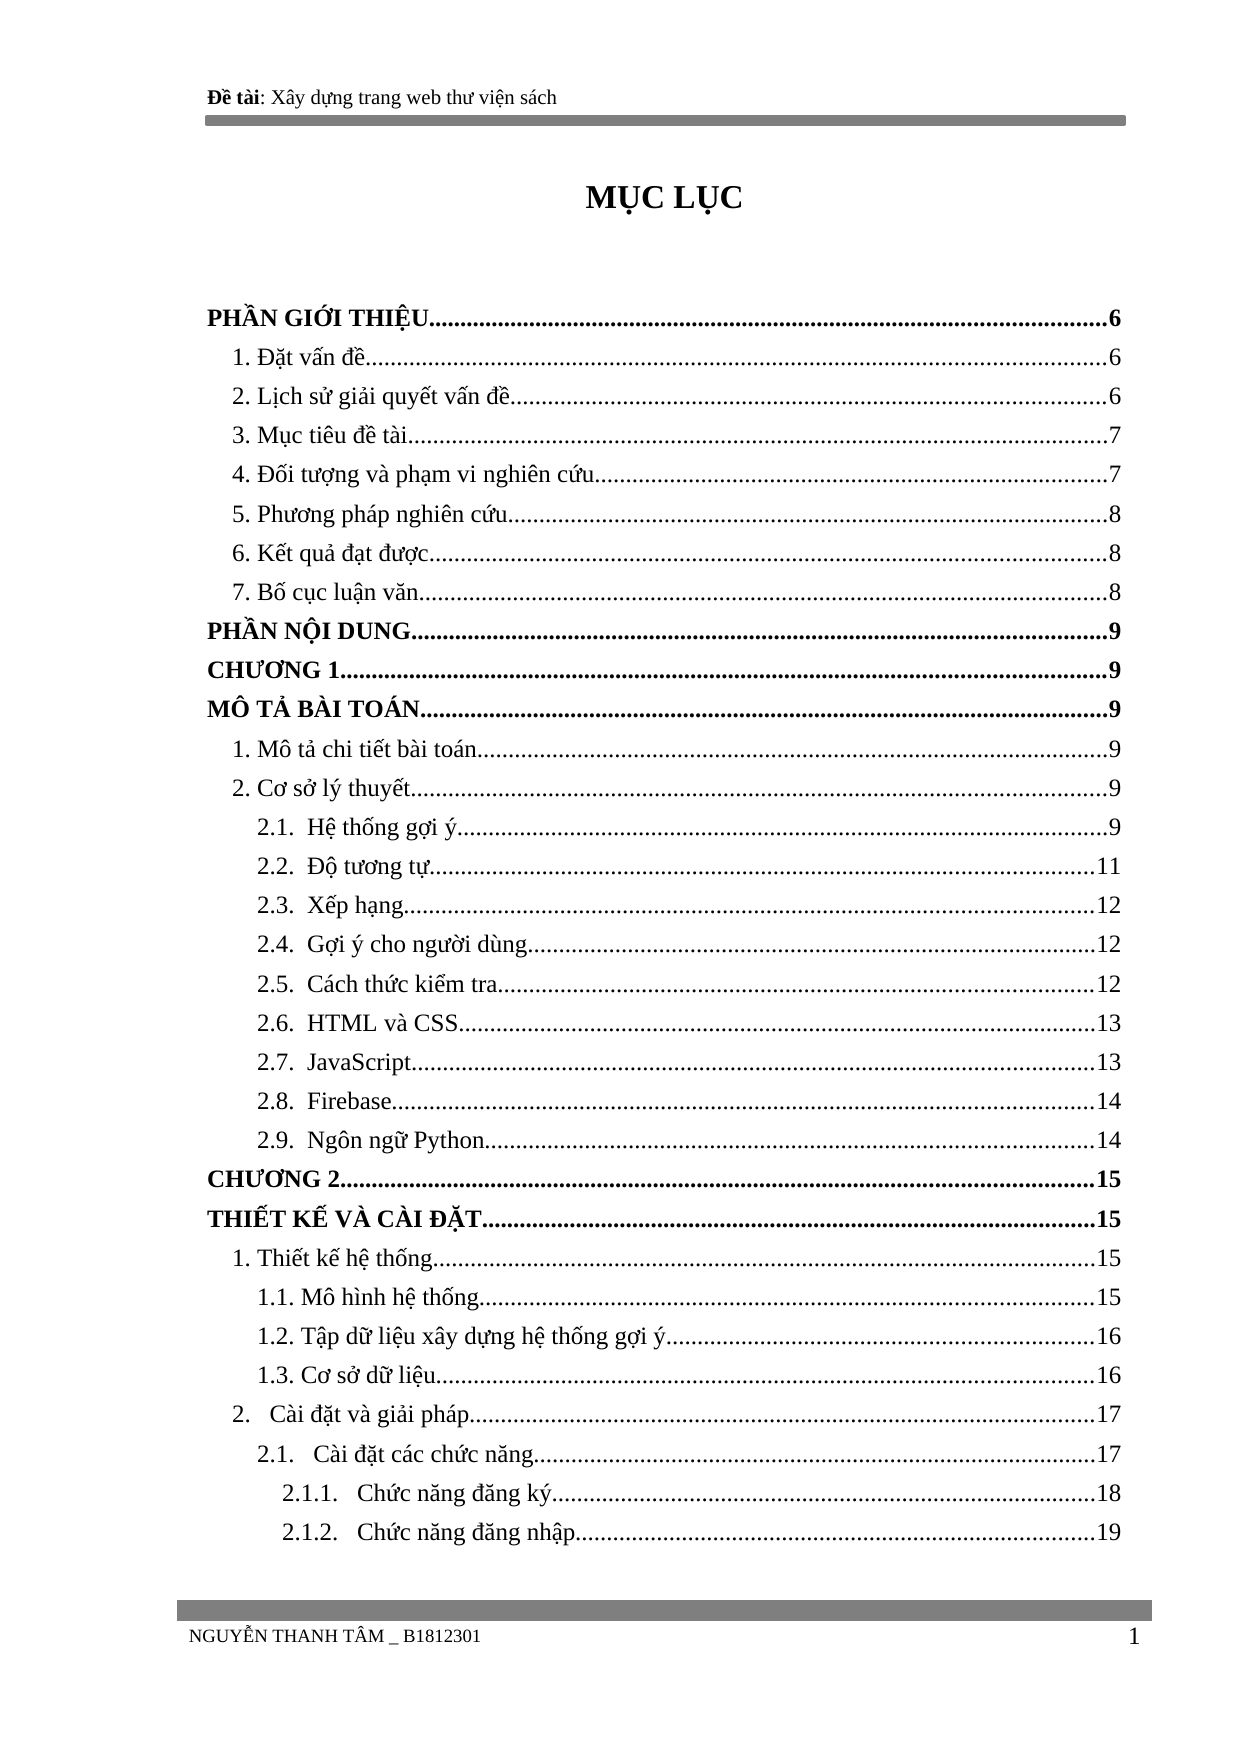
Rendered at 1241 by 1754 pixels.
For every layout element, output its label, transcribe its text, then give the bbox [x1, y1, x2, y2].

text MỤC LỤC [207, 177, 1122, 216]
